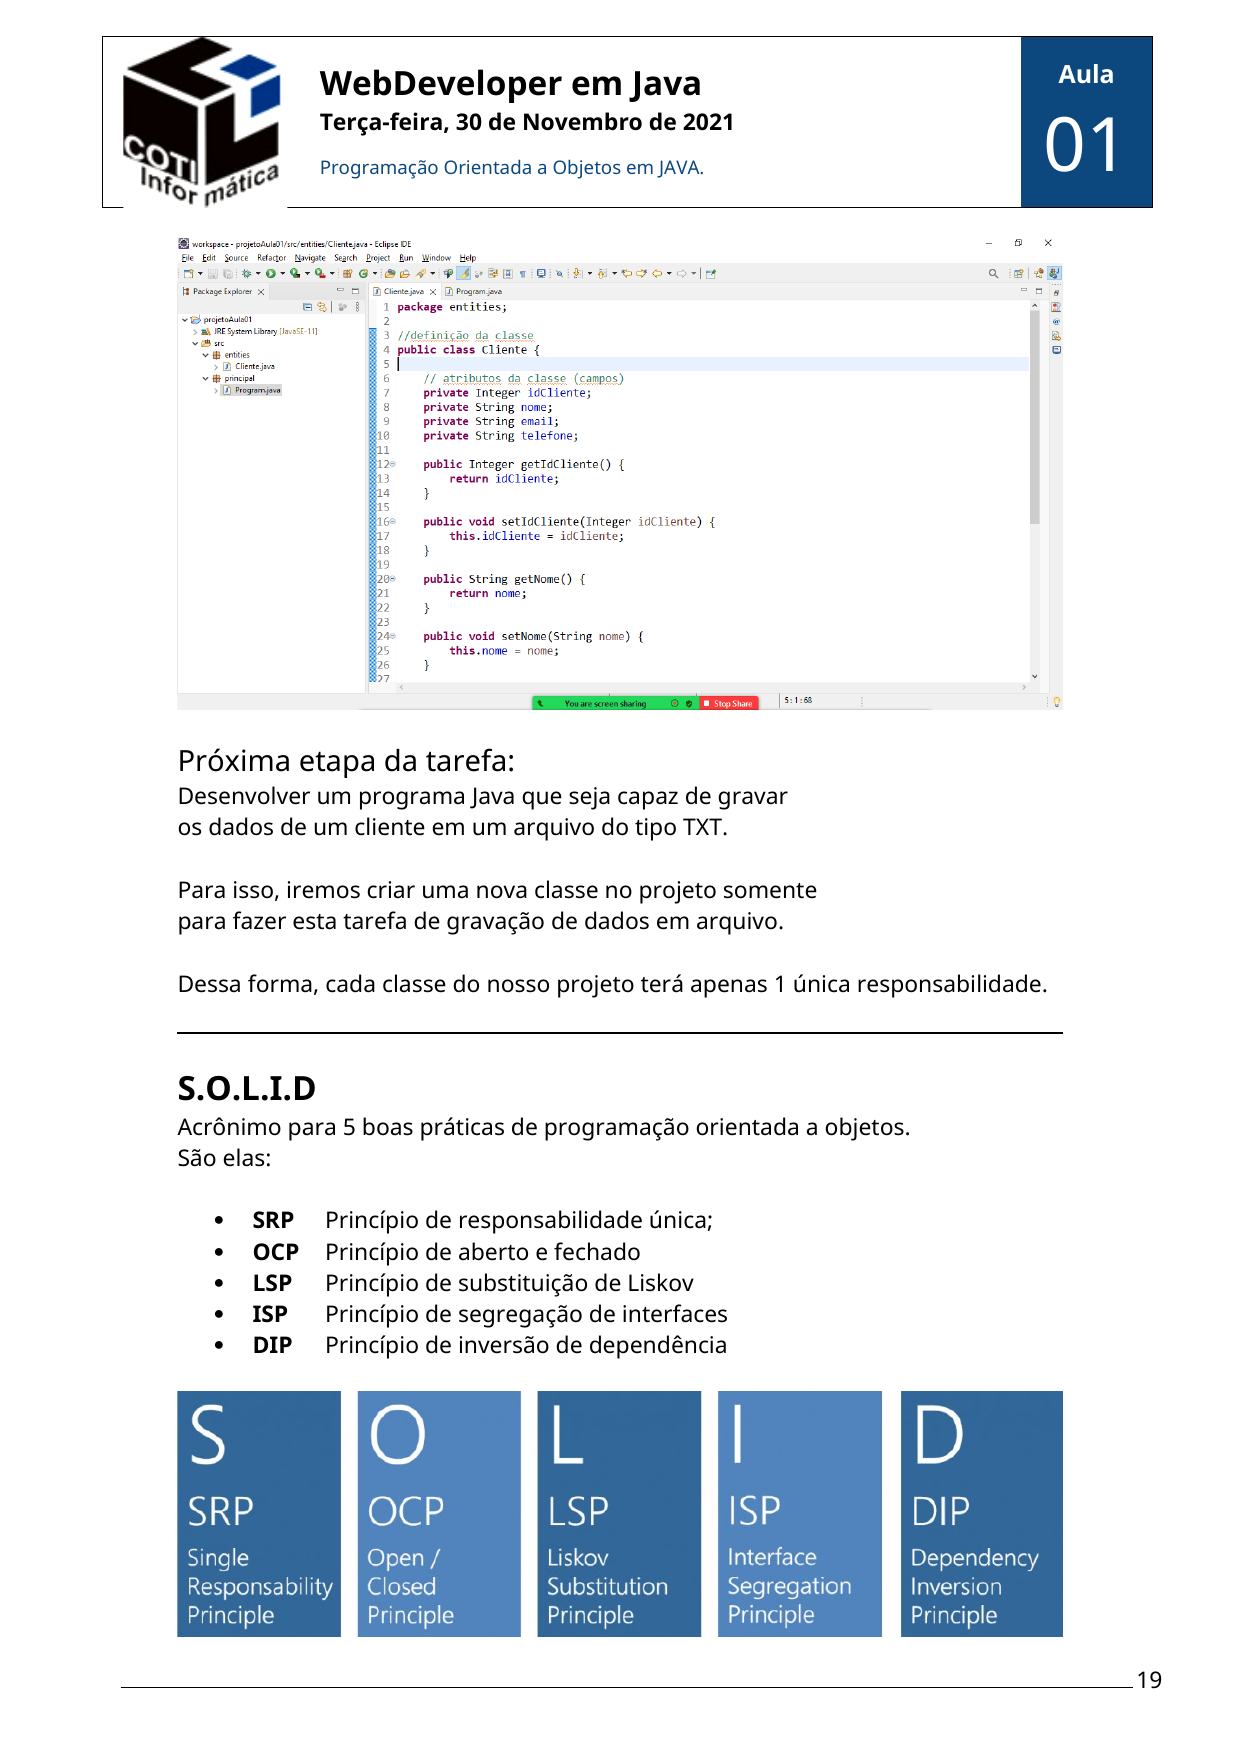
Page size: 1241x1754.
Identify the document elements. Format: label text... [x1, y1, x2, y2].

text S.O.L.I.D [177, 1065, 1063, 1110]
text Próxima etapa da tarefa: [177, 740, 1063, 780]
text São elas: [177, 1142, 1063, 1173]
text para fazer esta tarefa de gravação de dados em arquivo. [177, 905, 1063, 936]
list LSP Princípio de substituição de Liskov [215, 1267, 1063, 1298]
list ISP Princípio de segregação de interfaces [215, 1298, 1063, 1329]
list OCP Princípio de aberto e fechado [215, 1235, 1063, 1267]
picture [177, 1391, 1063, 1637]
picture [177, 237, 1063, 710]
list SRP Princípio de responsabilidade única; [215, 1204, 1063, 1235]
text Para isso, iremos criar uma nova classe no projeto somente [177, 874, 1063, 905]
text Desenvolver um programa Java que seja capaz de gravar os dados de um cliente em um arquivo do tipo TXT. [177, 780, 1063, 843]
text Dessa forma, cada classe do nosso projeto terá apenas 1 única responsabilidade. [177, 968, 1063, 999]
text Acrônimo para 5 boas práticas de programação orientada a objetos. [177, 1110, 1063, 1142]
list DIP Princípio de inversão de dependência [215, 1329, 1063, 1360]
